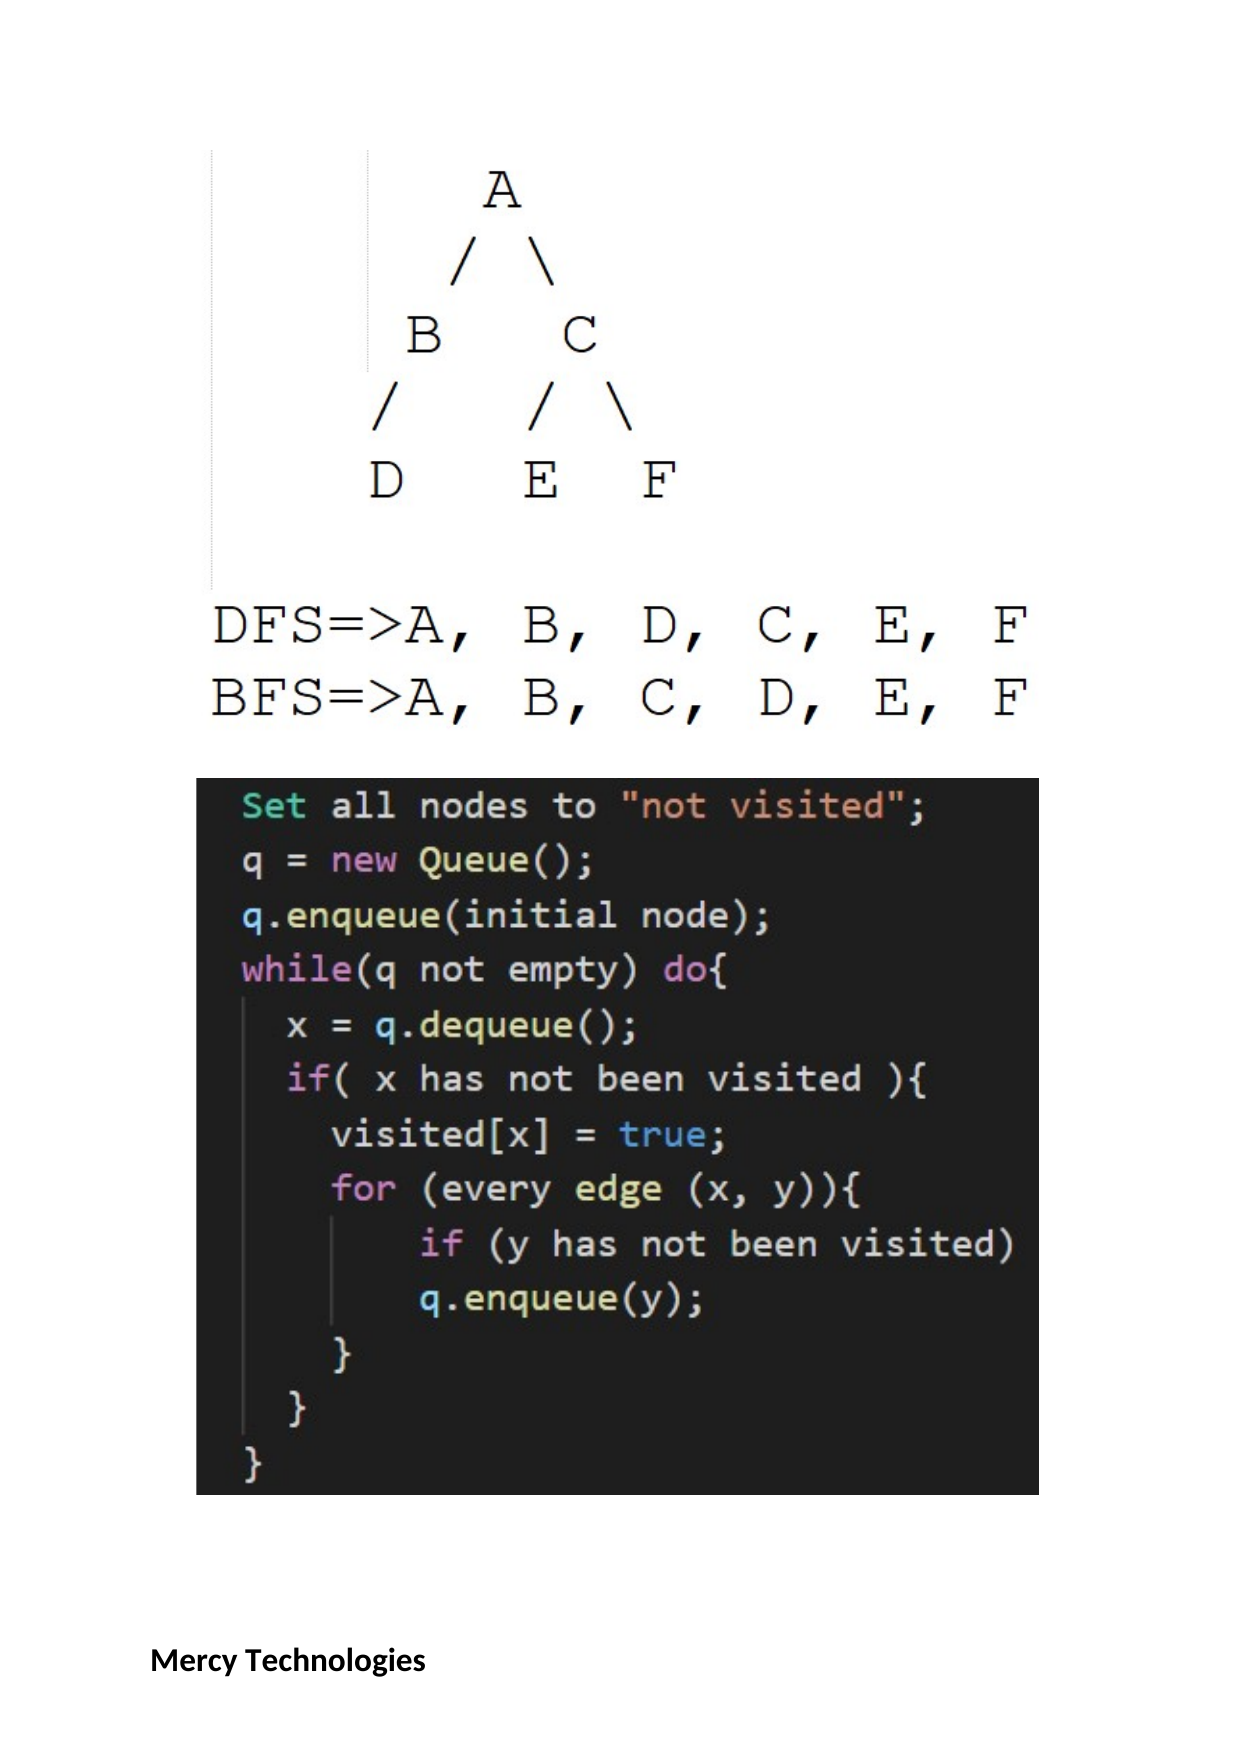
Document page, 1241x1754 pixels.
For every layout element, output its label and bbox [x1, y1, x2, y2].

picture [168, 150, 1068, 764]
picture [196, 778, 1039, 1495]
